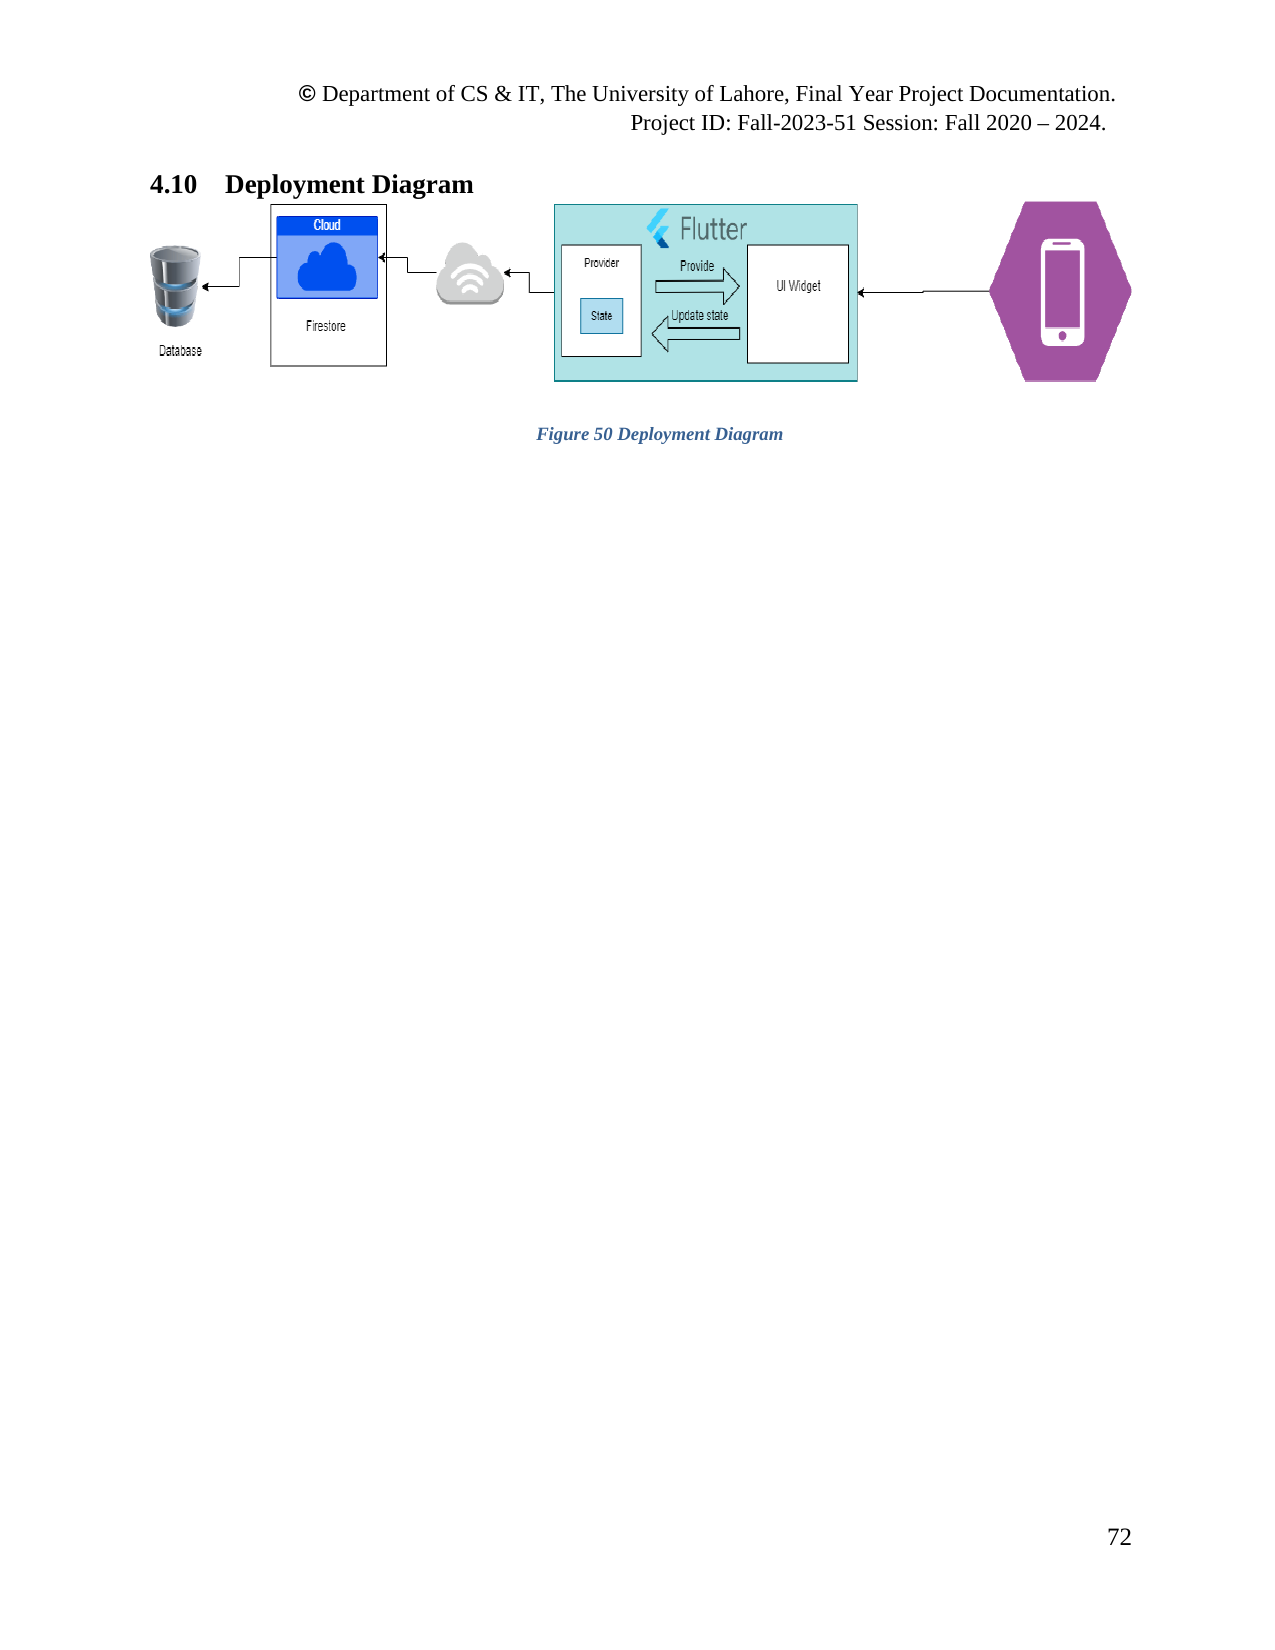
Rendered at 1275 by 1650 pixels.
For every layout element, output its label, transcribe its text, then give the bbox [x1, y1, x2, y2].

picture [150, 201, 1132, 382]
subtitle Figure 50 Deployment Diagram [187, 422, 1132, 444]
subtitle Deployment Diagram [150, 168, 1132, 199]
